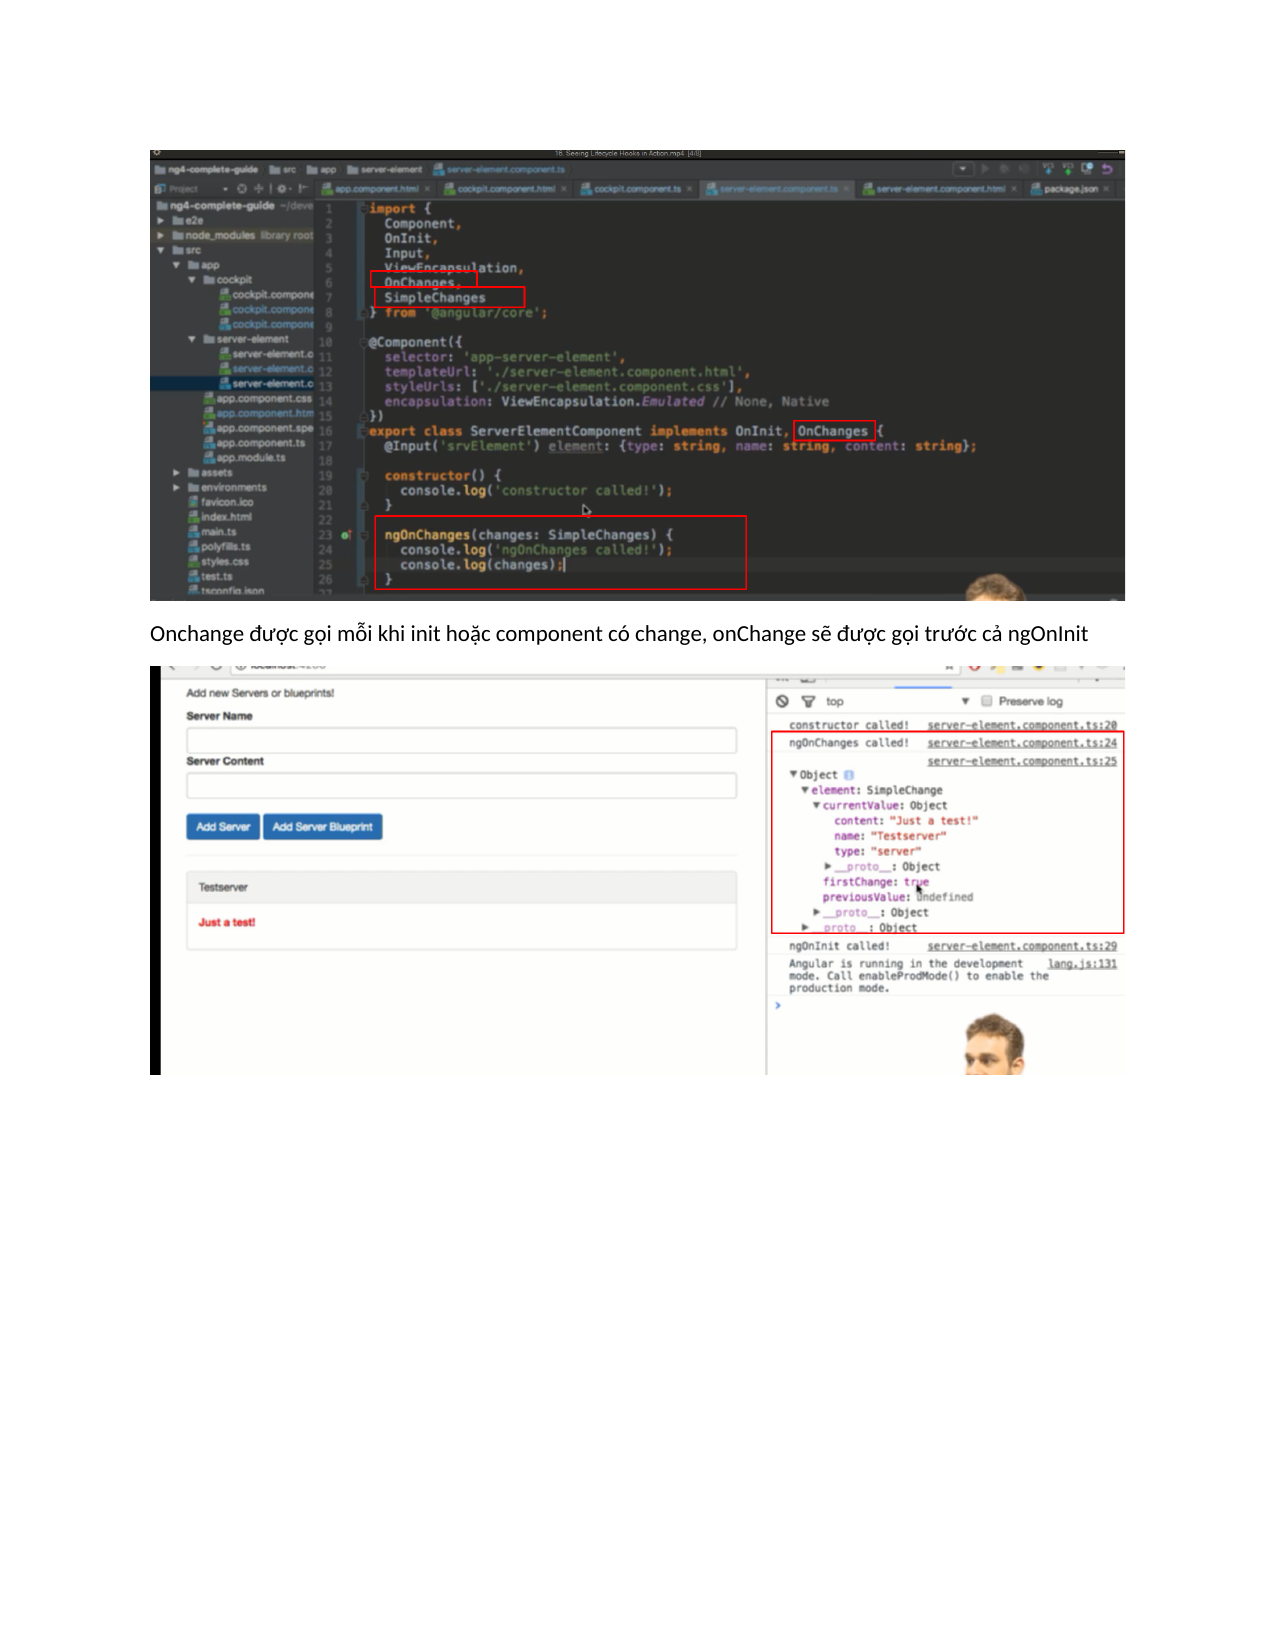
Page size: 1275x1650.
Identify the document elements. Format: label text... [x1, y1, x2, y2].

picture [150, 150, 1125, 601]
text Onchange được gọi mỗi khi init hoặc component có change, onChange sẽ được gọi trước cả ngOnInit [150, 619, 1125, 647]
picture [150, 666, 1125, 1075]
